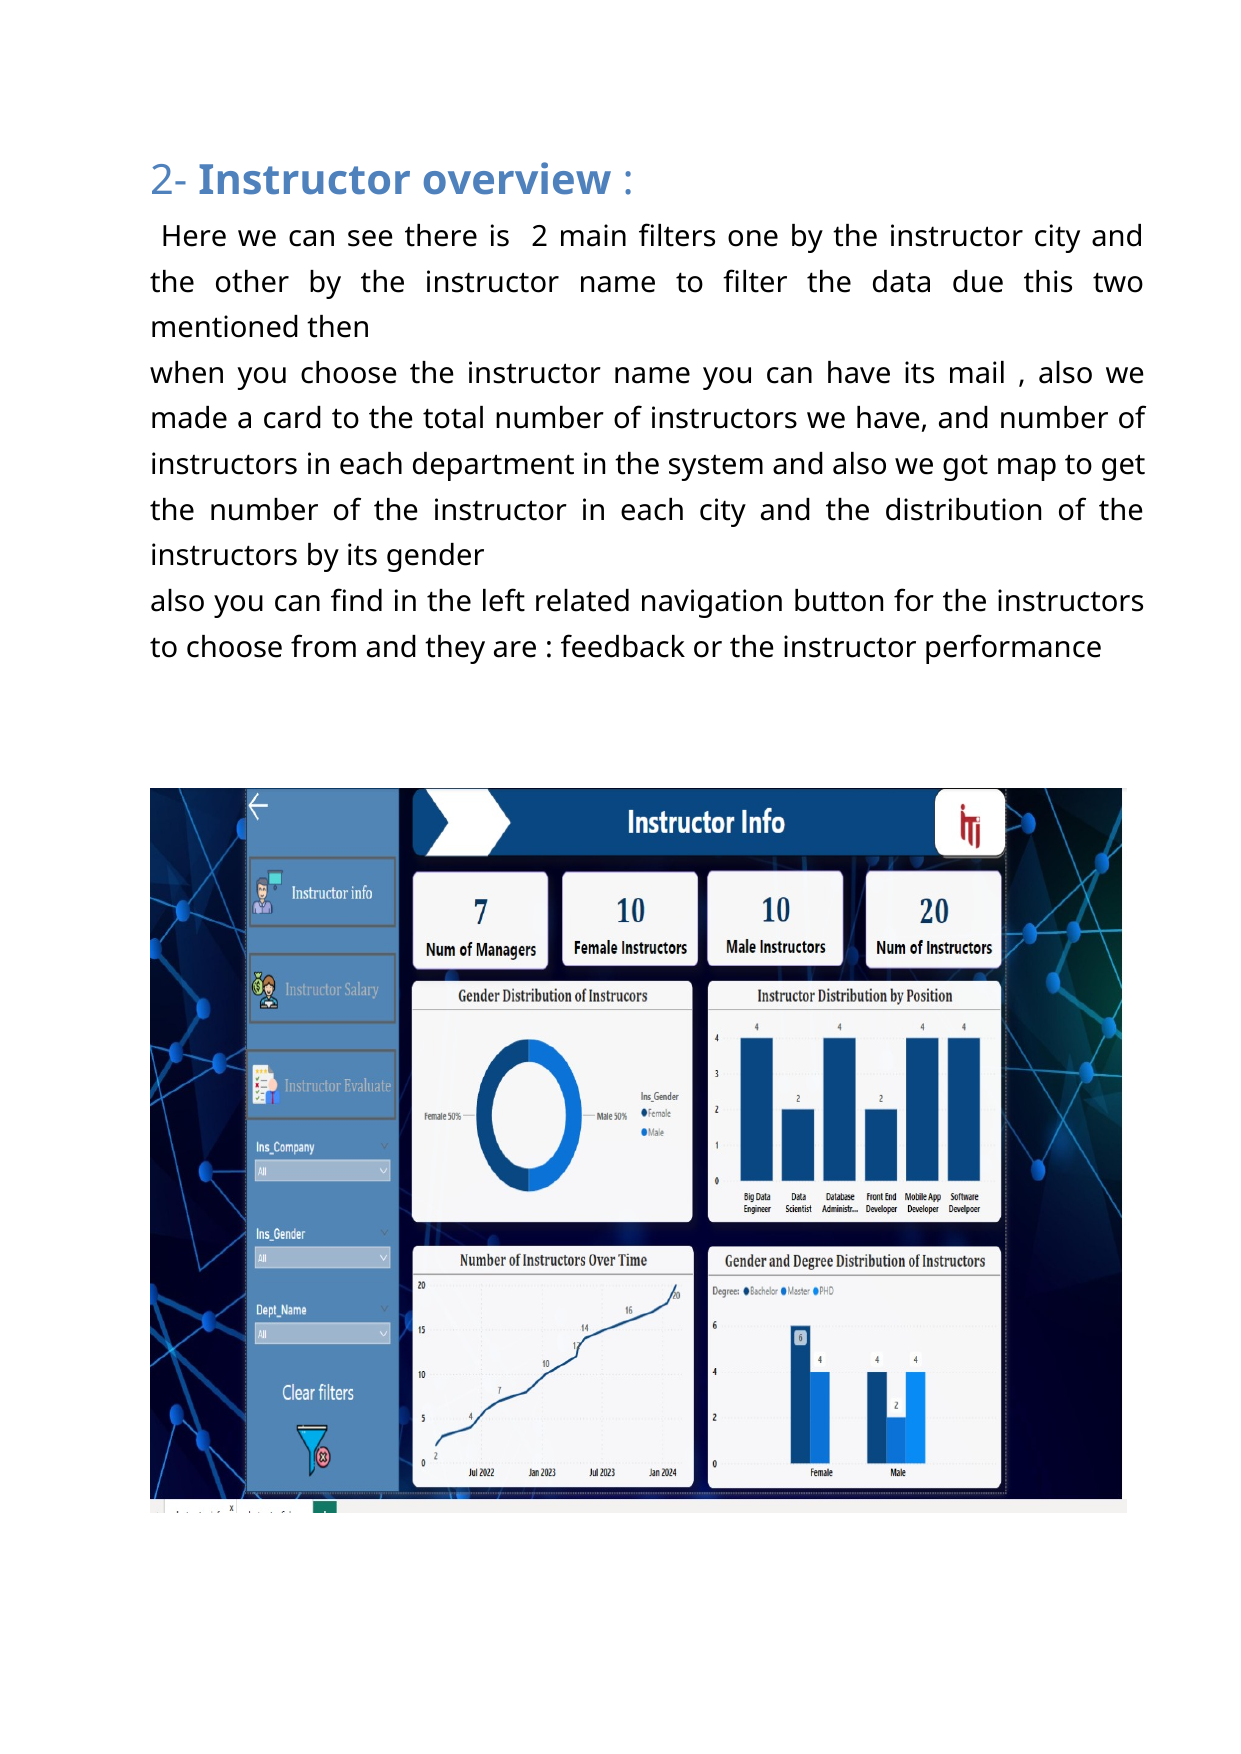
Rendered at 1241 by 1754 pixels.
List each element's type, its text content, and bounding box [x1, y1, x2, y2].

picture [150, 788, 1127, 1513]
list Instructor overview : [150, 150, 1146, 207]
text Here we can see there is 2 main filters one by the instructor city and the other by the instructor name to filter the data due this two mentioned then when you choose the instructor name you can have its mail , also we made a card to the total number of instructors we have, and number of instructors in each department in the system and also we got map to get the number of the instructor in each city and the distribution of the instructors by its gender also you can find in the left related navigation button for the instructors to choose from and they are : feedback or the instructor performance [150, 215, 1146, 696]
